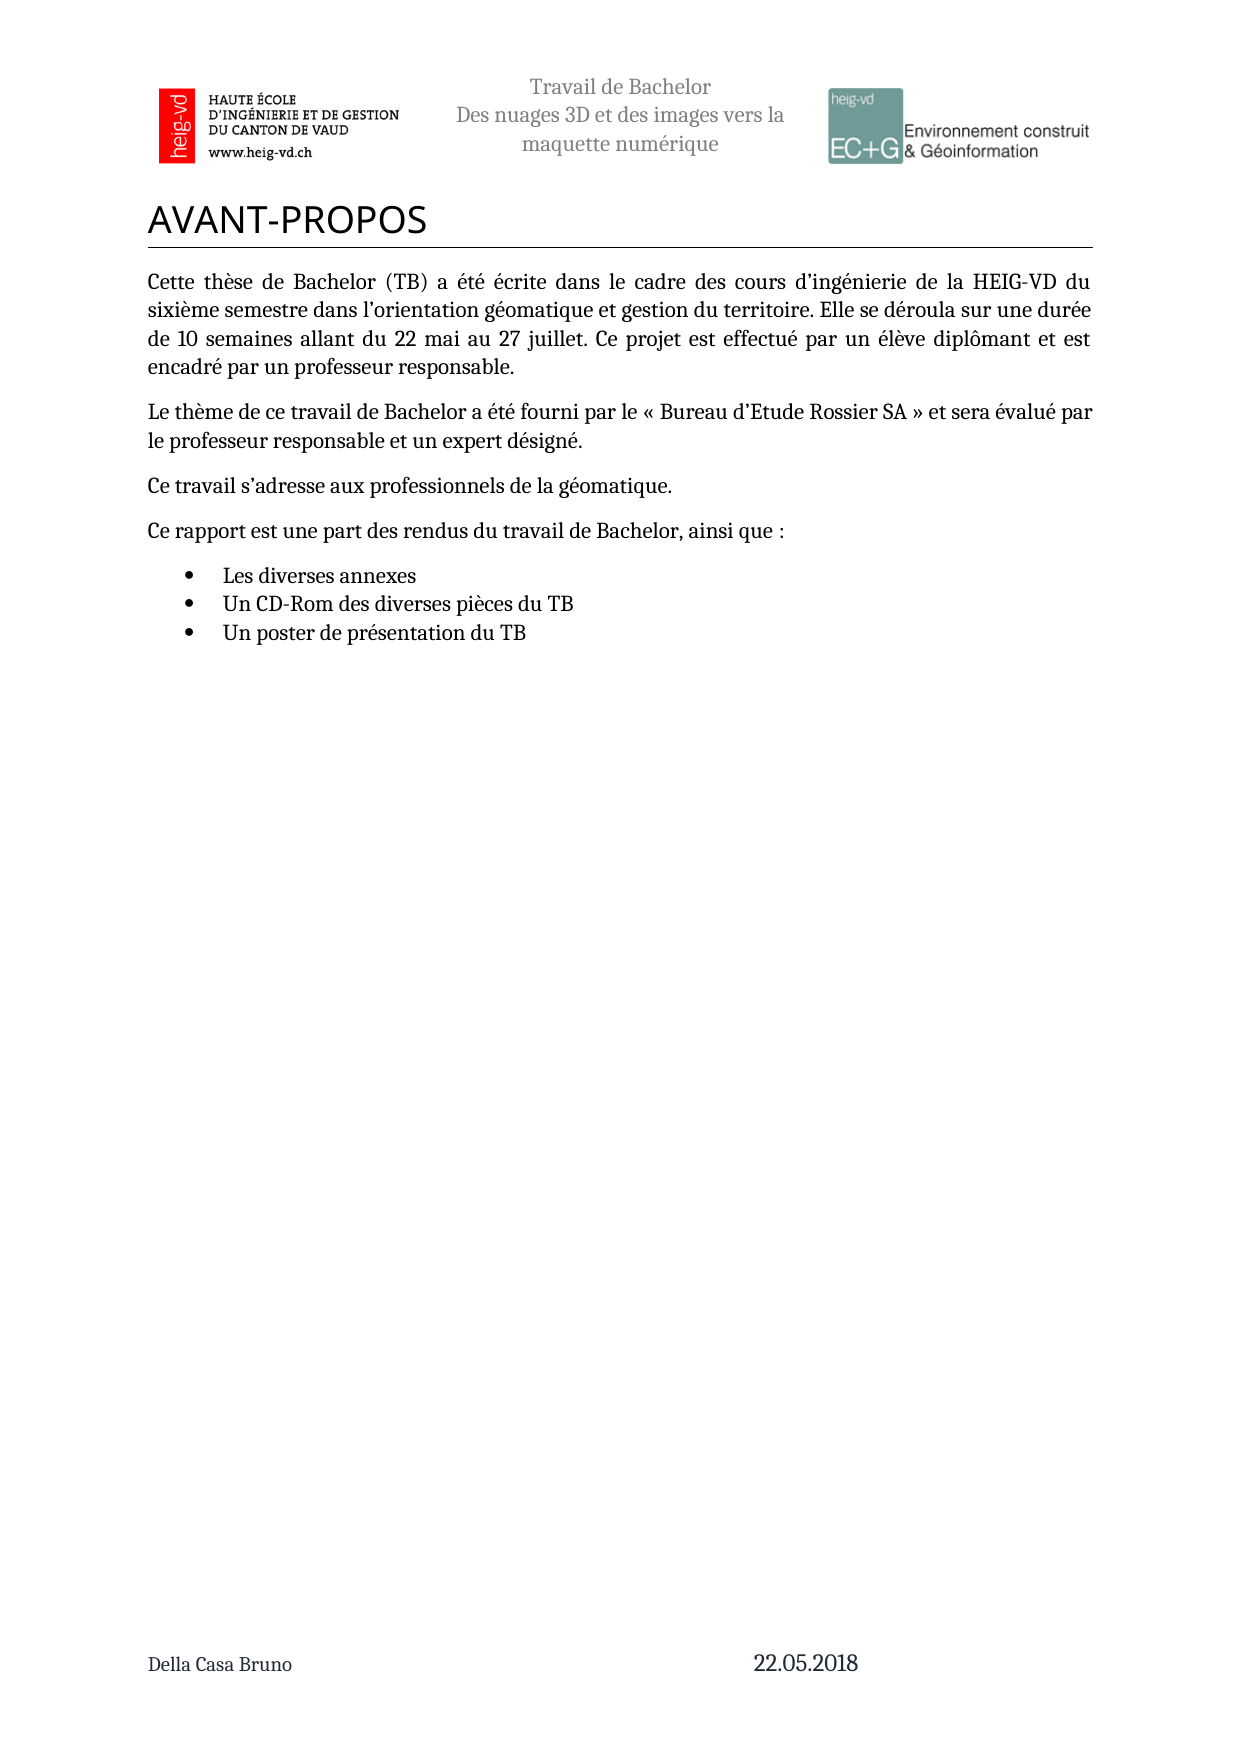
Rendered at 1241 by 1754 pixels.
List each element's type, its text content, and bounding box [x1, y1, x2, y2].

text Ce rapport est une part des rendus du travail de Bachelor, ainsi que : [148, 518, 1093, 544]
picture [147, 87, 410, 165]
text Ce travail s’adresse aux professionnels de la géomatique. [148, 472, 1093, 499]
picture [827, 87, 1093, 165]
list Les diverses annexes [185, 563, 1093, 589]
list Un CD-Rom des diverses pièces du TB [185, 591, 1093, 617]
list Un poster de présentation du TB [185, 619, 1093, 646]
text Le thème de ce travail de Bachelor a été fourni par le « Bureau d’Etude Rossier SA » et sera évalué par le professeur responsable et un expert désigné. [148, 399, 1093, 454]
text Cette thèse de Bachelor (TB) a été écrite dans le cadre des cours d’ingénierie de la HEIG-VD du sixième semestre dans l’orientation géomatique et gestion du territoire. Elle se déroula sur une durée de 10 semaines allant du 22 mai au 27 juillet. Ce projet est effectué par un élève diplômant et est encadré par un professeur responsable. [148, 268, 1093, 380]
text Avant-propos [148, 194, 1093, 247]
